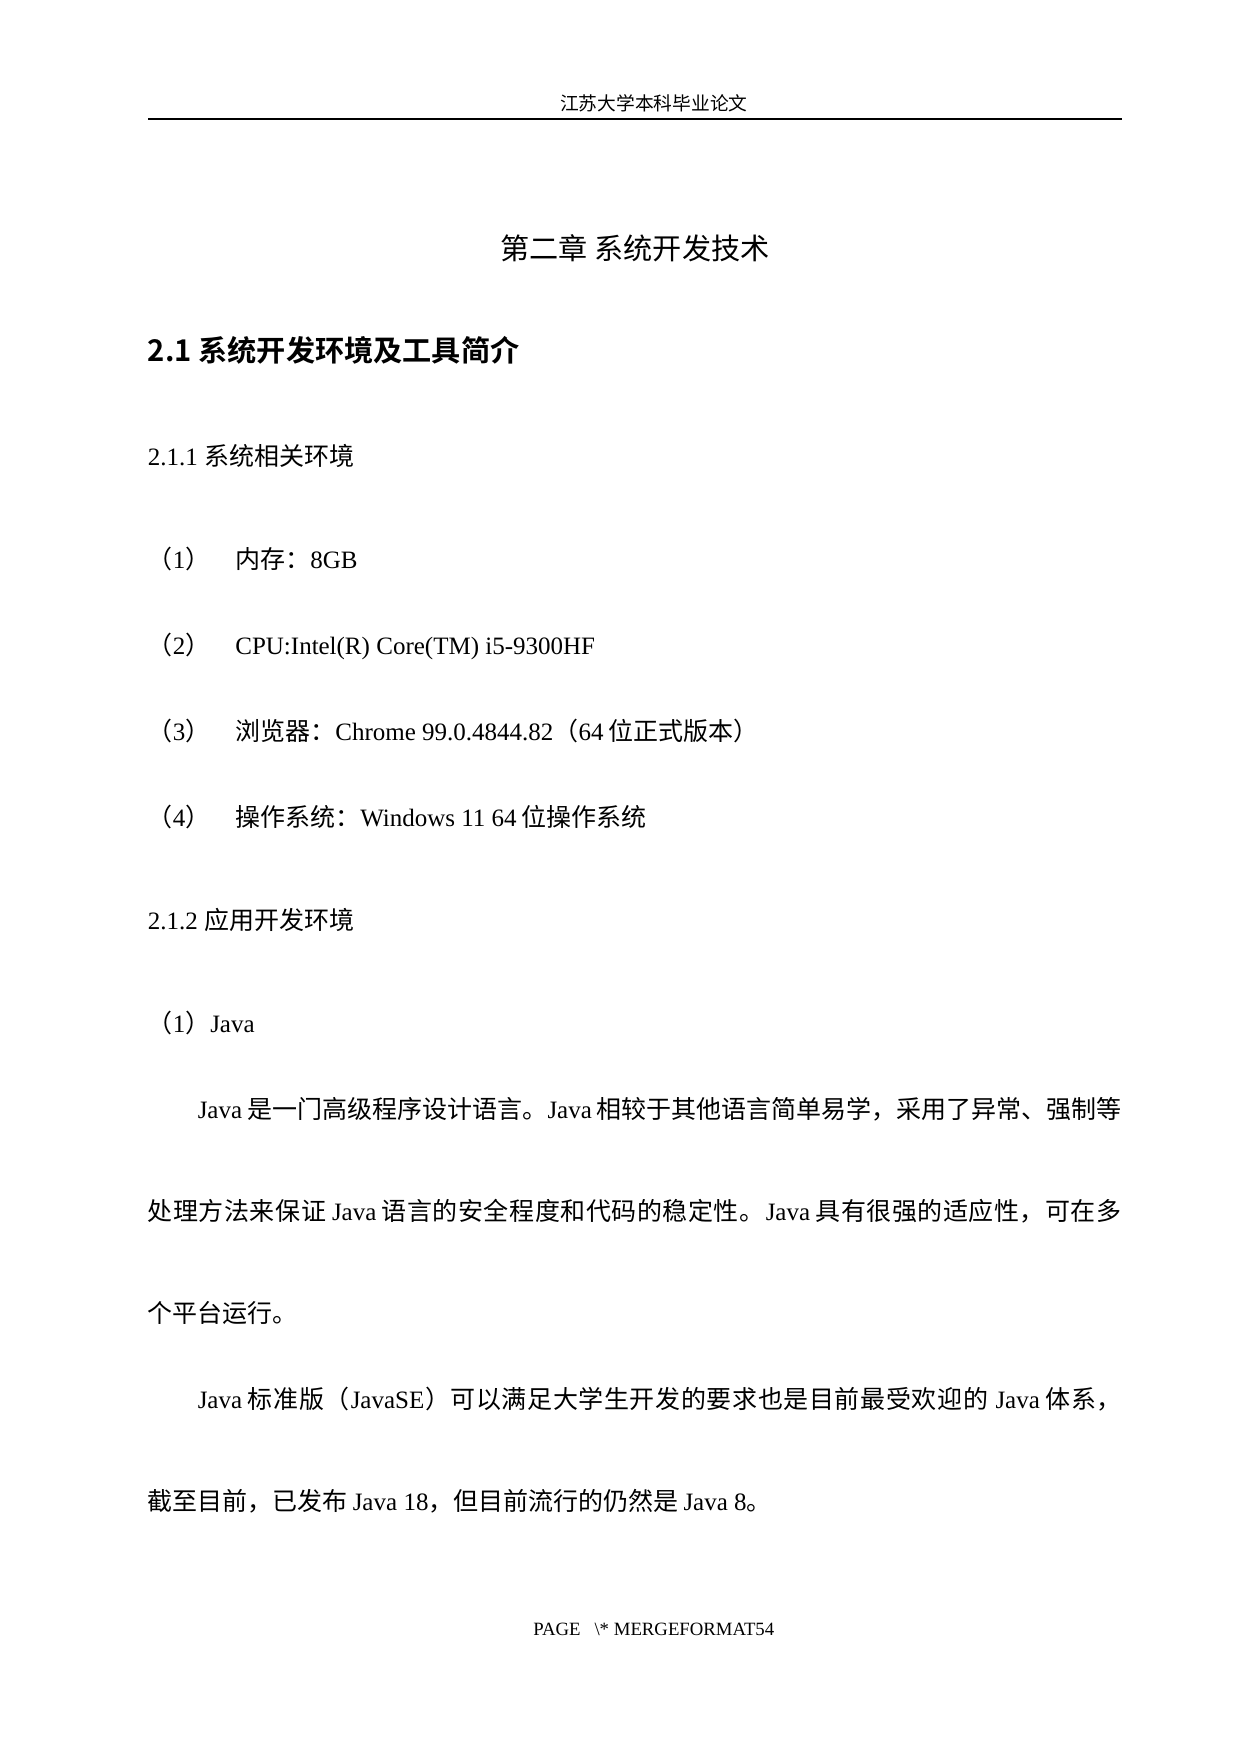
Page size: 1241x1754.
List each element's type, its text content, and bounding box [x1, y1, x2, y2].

text 2.1.1 系统相关环境 [148, 421, 1122, 488]
list CPU:Intel(R) Core(TM) i5-9300HF [148, 609, 1122, 677]
list 浏览器：Chrome 99.0.4844.82（64位正式版本） [148, 696, 1122, 763]
text 2.1.2 应用开发环境 [148, 885, 1122, 953]
list 操作系统：Windows 11 64位操作系统 [148, 782, 1122, 849]
text （1）Java [148, 988, 1122, 1056]
text Java标准版（JavaSE）可以满足大学生开发的要求也是目前最受欢迎的Java体系，截至目前，已发布Java 18，但目前流行的仍然是Java 8。 [148, 1363, 1122, 1533]
list 内存：8GB [148, 523, 1122, 591]
text Java是一门高级程序设计语言。Java相较于其他语言简单易学，采用了异常、强制等处理方法来保证Java语言的安全程度和代码的稳定性。Java具有很强的适应性，可在多个平台运行。 [148, 1074, 1122, 1345]
text 第二章 系统开发技术 [148, 213, 1122, 281]
text 2.1 系统开发环境及工具简介 [148, 314, 1122, 382]
